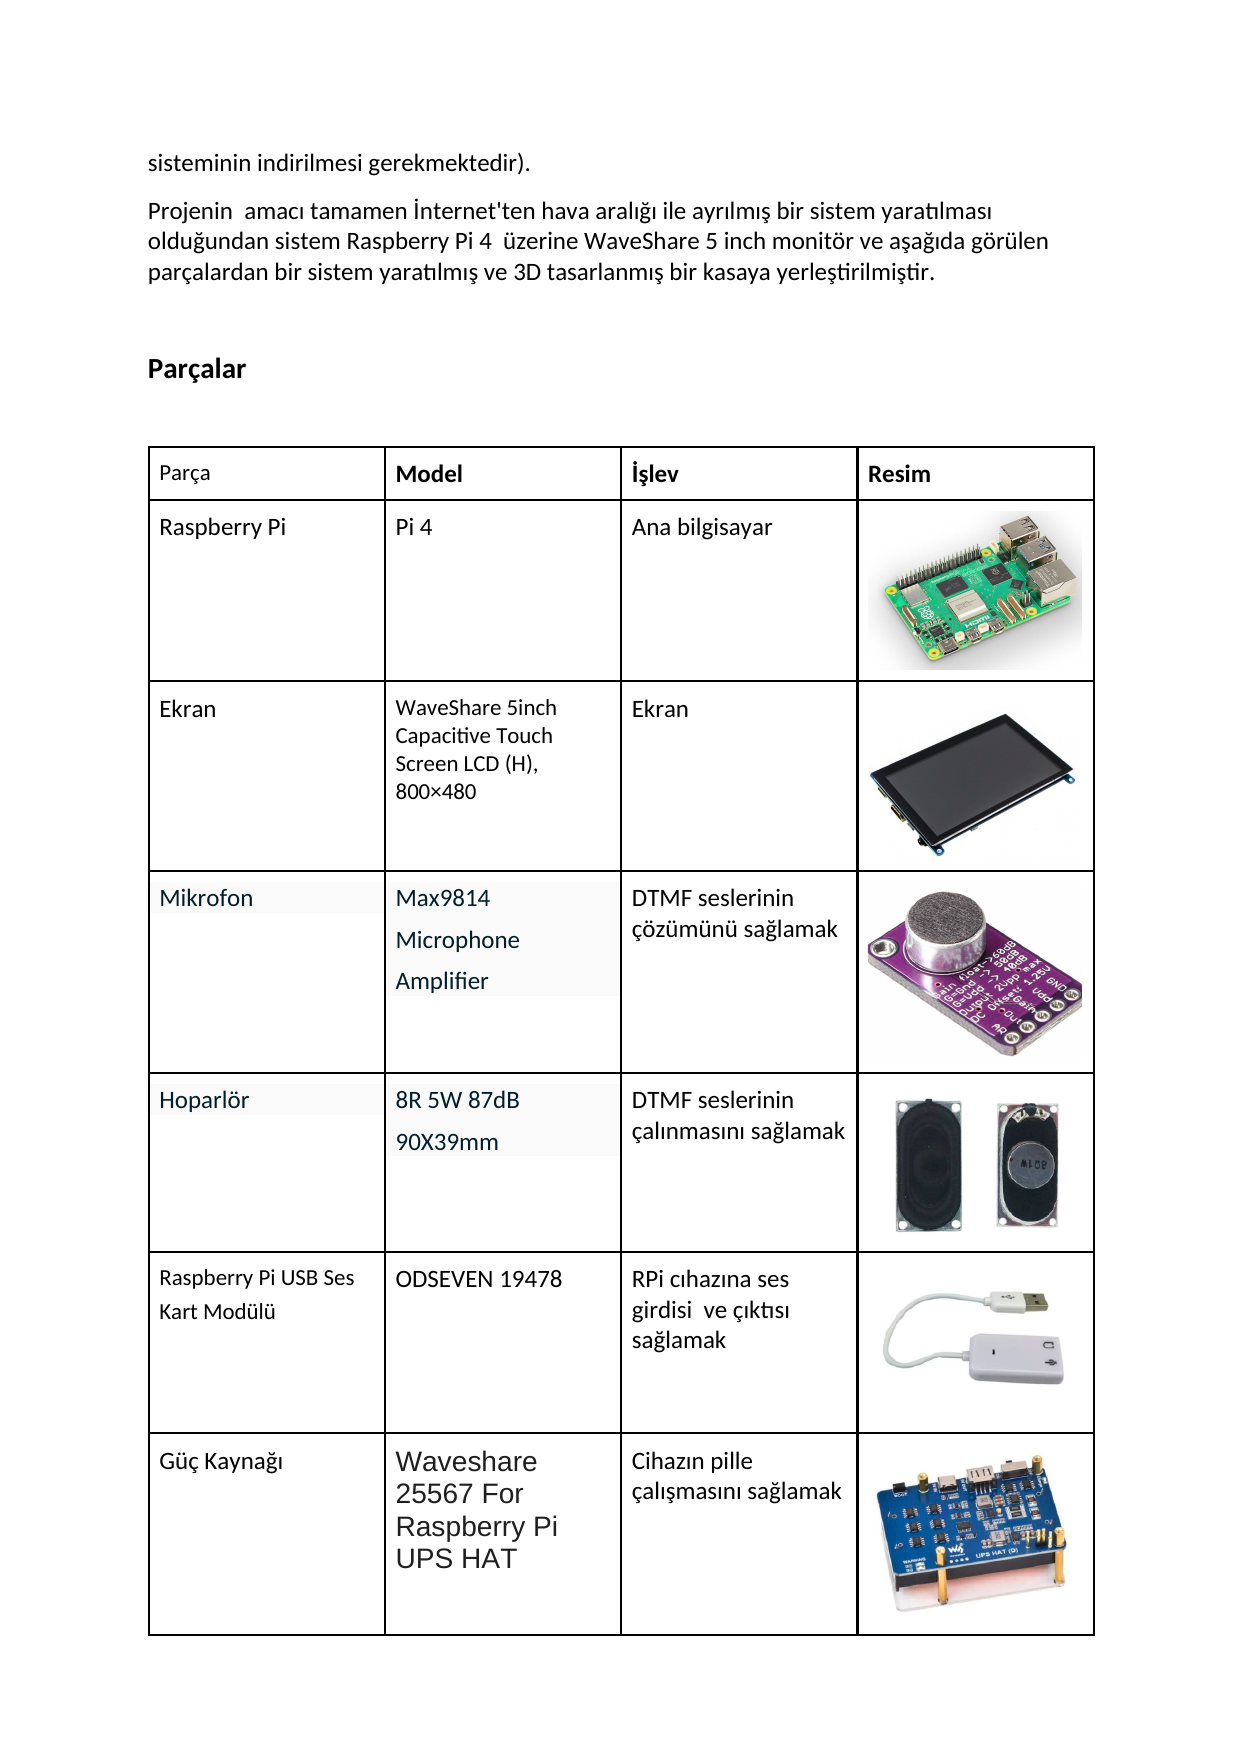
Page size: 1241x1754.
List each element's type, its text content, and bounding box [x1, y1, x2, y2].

text Projenin amacı tamamen İnternet'ten hava aralığı ile ayrılmış bir sistem yaratılması olduğundan sistem Raspberry Pi 4 üzerine WaveShare 5 inch monitör ve aşağıda görülen parçalardan bir sistem yaratılmış ve 3D tasarlanmış bir kasaya yerleştirilmiştir. [148, 195, 1093, 286]
picture [867, 882, 1082, 1062]
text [148, 148, 1093, 178]
picture [867, 1263, 1082, 1422]
picture [867, 511, 1082, 670]
picture [867, 1084, 1082, 1241]
picture [867, 692, 1082, 860]
picture [867, 1444, 1082, 1624]
subtitle Parçalar [148, 350, 1093, 386]
